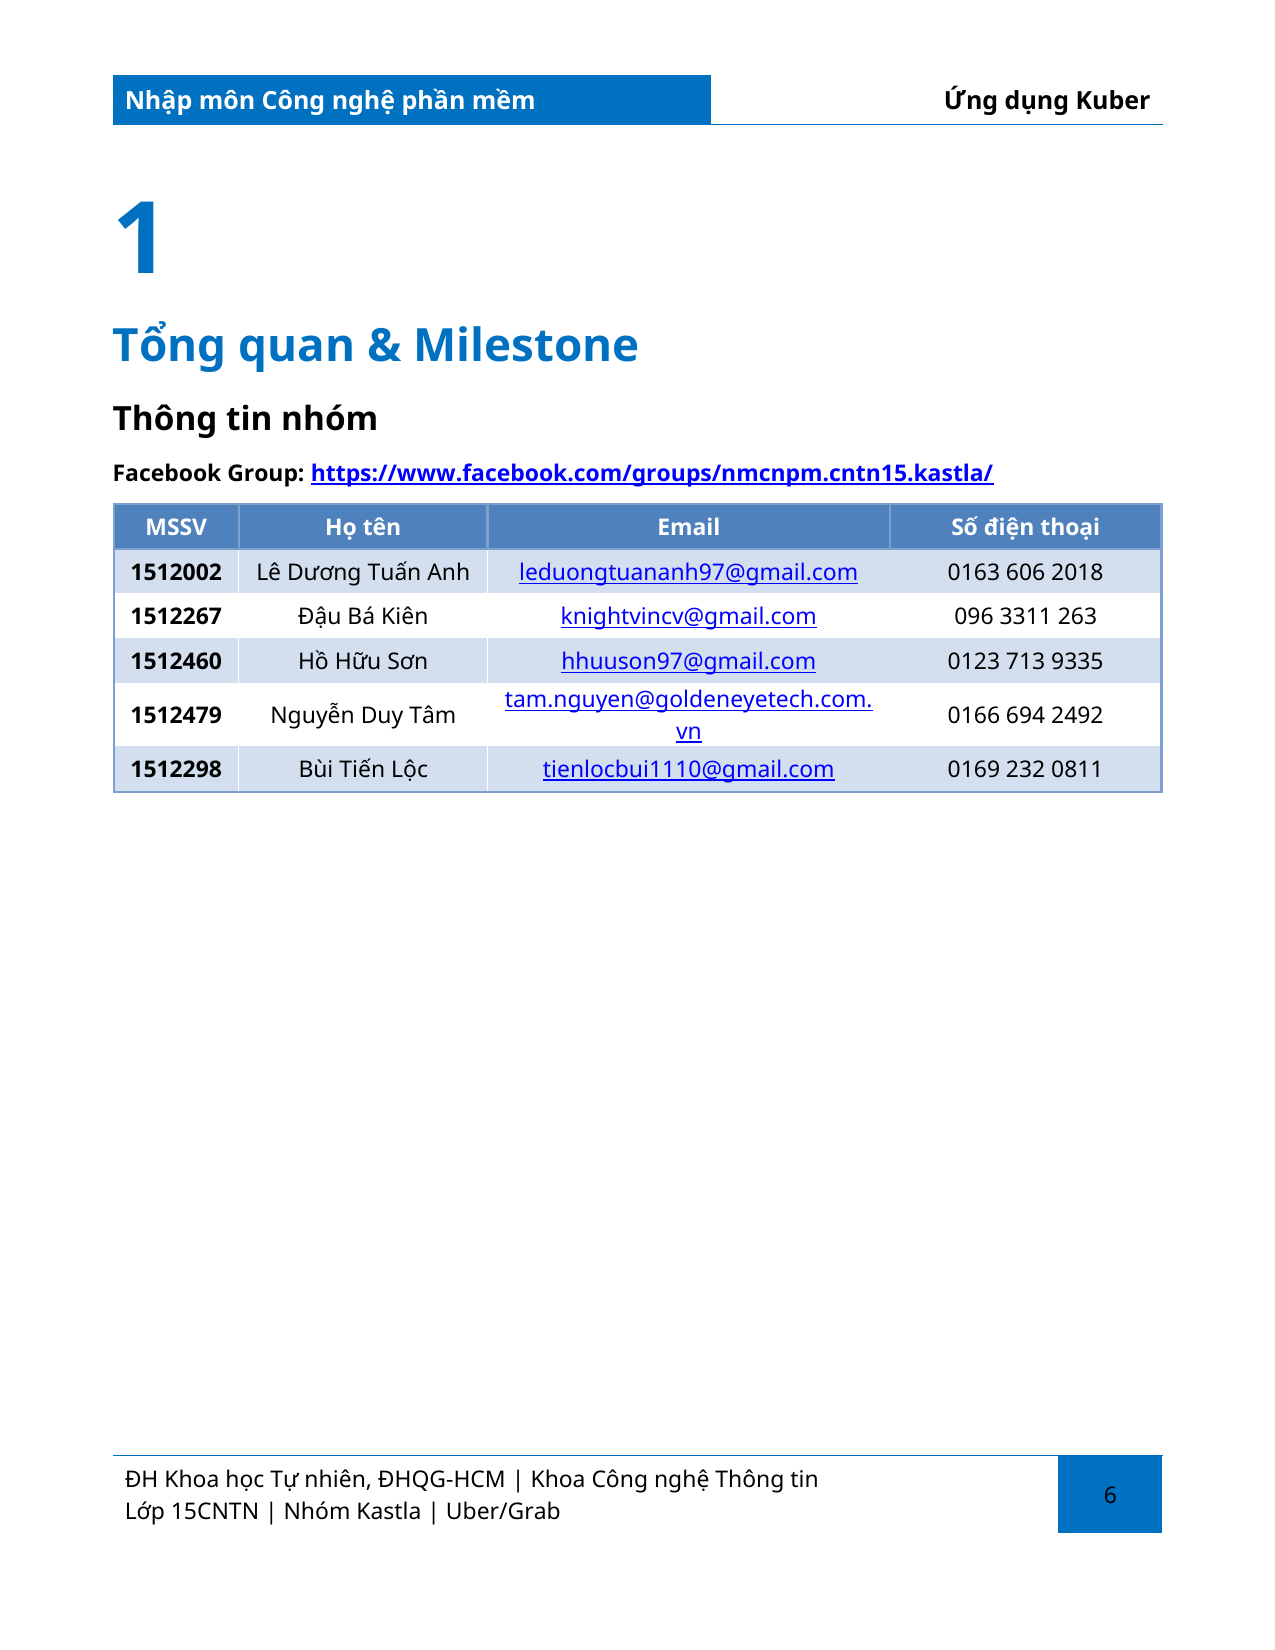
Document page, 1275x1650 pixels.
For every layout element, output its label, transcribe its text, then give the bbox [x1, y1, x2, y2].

subtitle Tổng quan & Milestone [112, 167, 1162, 375]
table_cell Hồ Hữu Sơn [239, 638, 487, 683]
table_header MSSV [115, 505, 238, 548]
subtitle Thông tin nhóm [112, 394, 1162, 440]
table_cell 0166 694 2492 [890, 683, 1160, 746]
table_header Họ tên [240, 505, 486, 548]
table_cell 1512298 [115, 746, 238, 791]
table_cell Lê Dương Tuấn Anh [239, 550, 487, 593]
table_cell 0169 232 0811 [890, 746, 1160, 791]
table_cell knightvincv@gmail.com [488, 593, 890, 638]
table_cell 1512460 [115, 638, 238, 683]
table_cell Nguyễn Duy Tâm [239, 683, 487, 746]
table_cell Bùi Tiến Lộc [239, 746, 487, 791]
table_cell 0163 606 2018 [890, 550, 1160, 593]
table_cell tienlocbui1110@gmail.com [488, 746, 890, 791]
table_cell 1512479 [115, 683, 238, 746]
table_cell tam.nguyen@goldeneyetech.com.vn [488, 683, 890, 746]
table_cell leduongtuananh97@gmail.com [488, 550, 890, 593]
text Facebook Group: https://www.facebook.com/groups/nmcnpm.cntn15.kastla/ [112, 457, 1162, 488]
table_header Số điện thoại [891, 505, 1160, 548]
table_cell 1512267 [115, 593, 238, 638]
table_cell Đậu Bá Kiên [239, 593, 487, 638]
table_cell 0123 713 9335 [890, 638, 1160, 683]
table_header Email [489, 505, 889, 548]
table_cell 1512002 [115, 550, 238, 593]
table_cell 096 3311 263 [890, 593, 1160, 638]
table_cell hhuuson97@gmail.com [488, 638, 890, 683]
